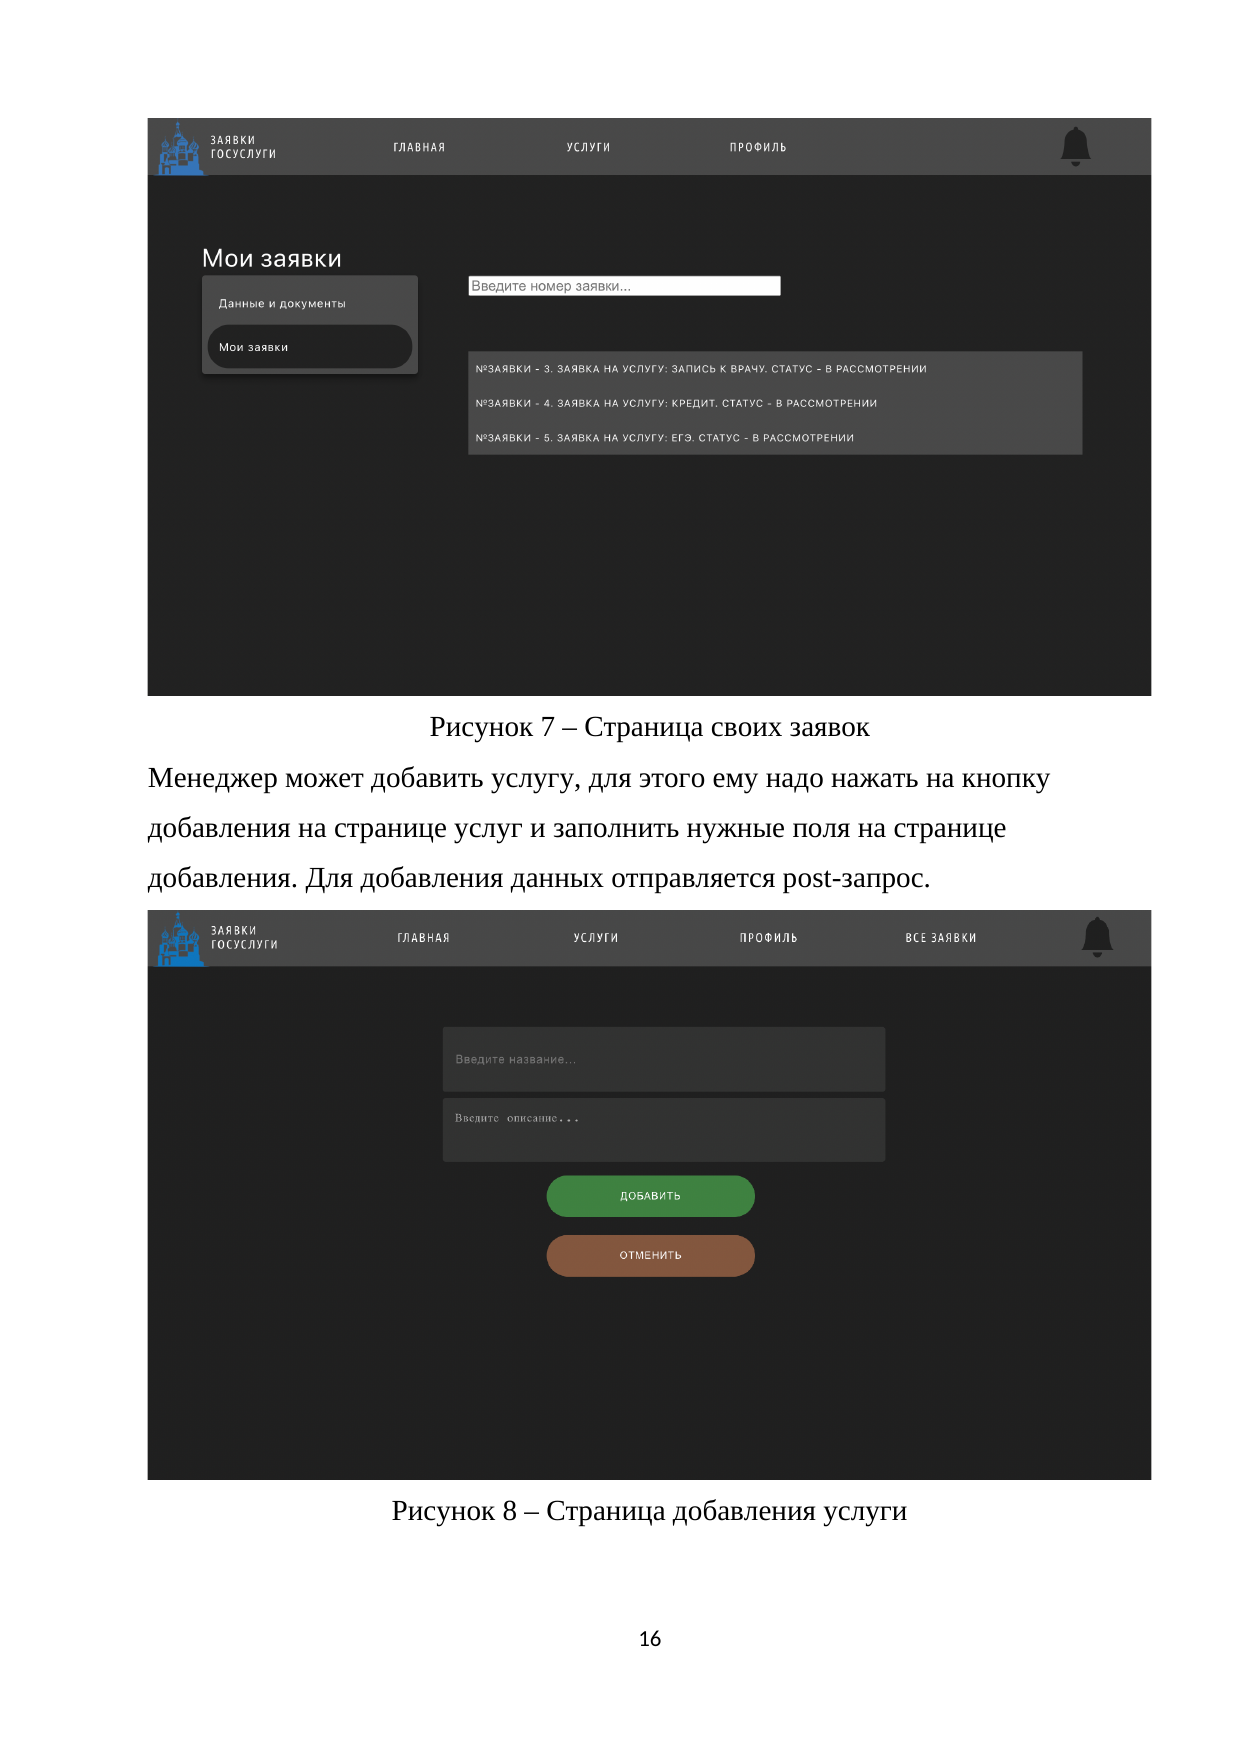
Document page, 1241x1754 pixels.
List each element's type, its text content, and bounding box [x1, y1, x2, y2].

picture [147, 910, 1152, 1480]
text Рисунок 7 – Страница своих заявок [148, 709, 1152, 743]
picture [147, 118, 1152, 696]
text Менеджер может добавить услугу, для этого ему надо нажать на кнопку добавления на странице услуг и заполнить нужные поля на странице добавления. Для добавления данных отправляется post-запрос. [148, 760, 1152, 894]
text Рисунок 8 – Страница добавления услуги [148, 1493, 1152, 1527]
